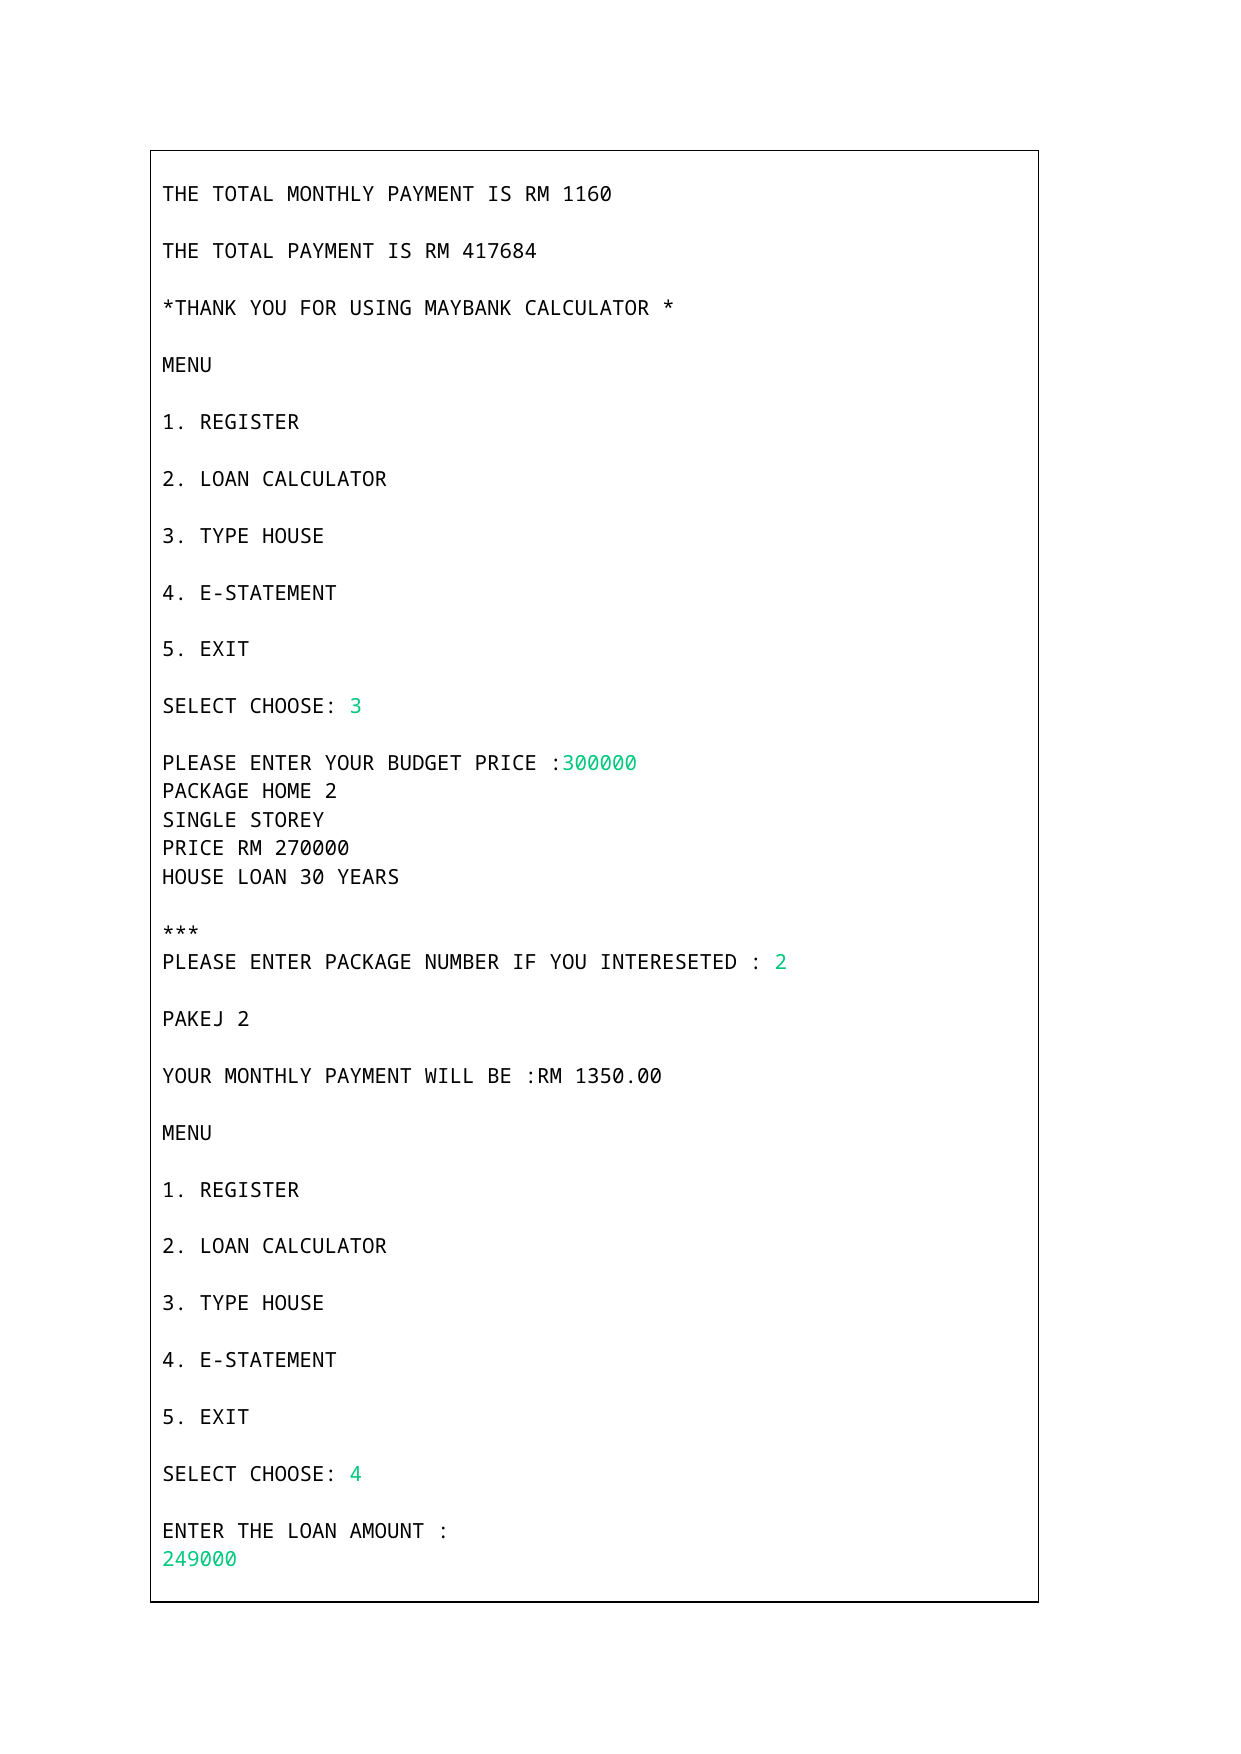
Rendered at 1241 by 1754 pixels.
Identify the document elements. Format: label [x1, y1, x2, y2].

table_header [151, 151, 1038, 1601]
